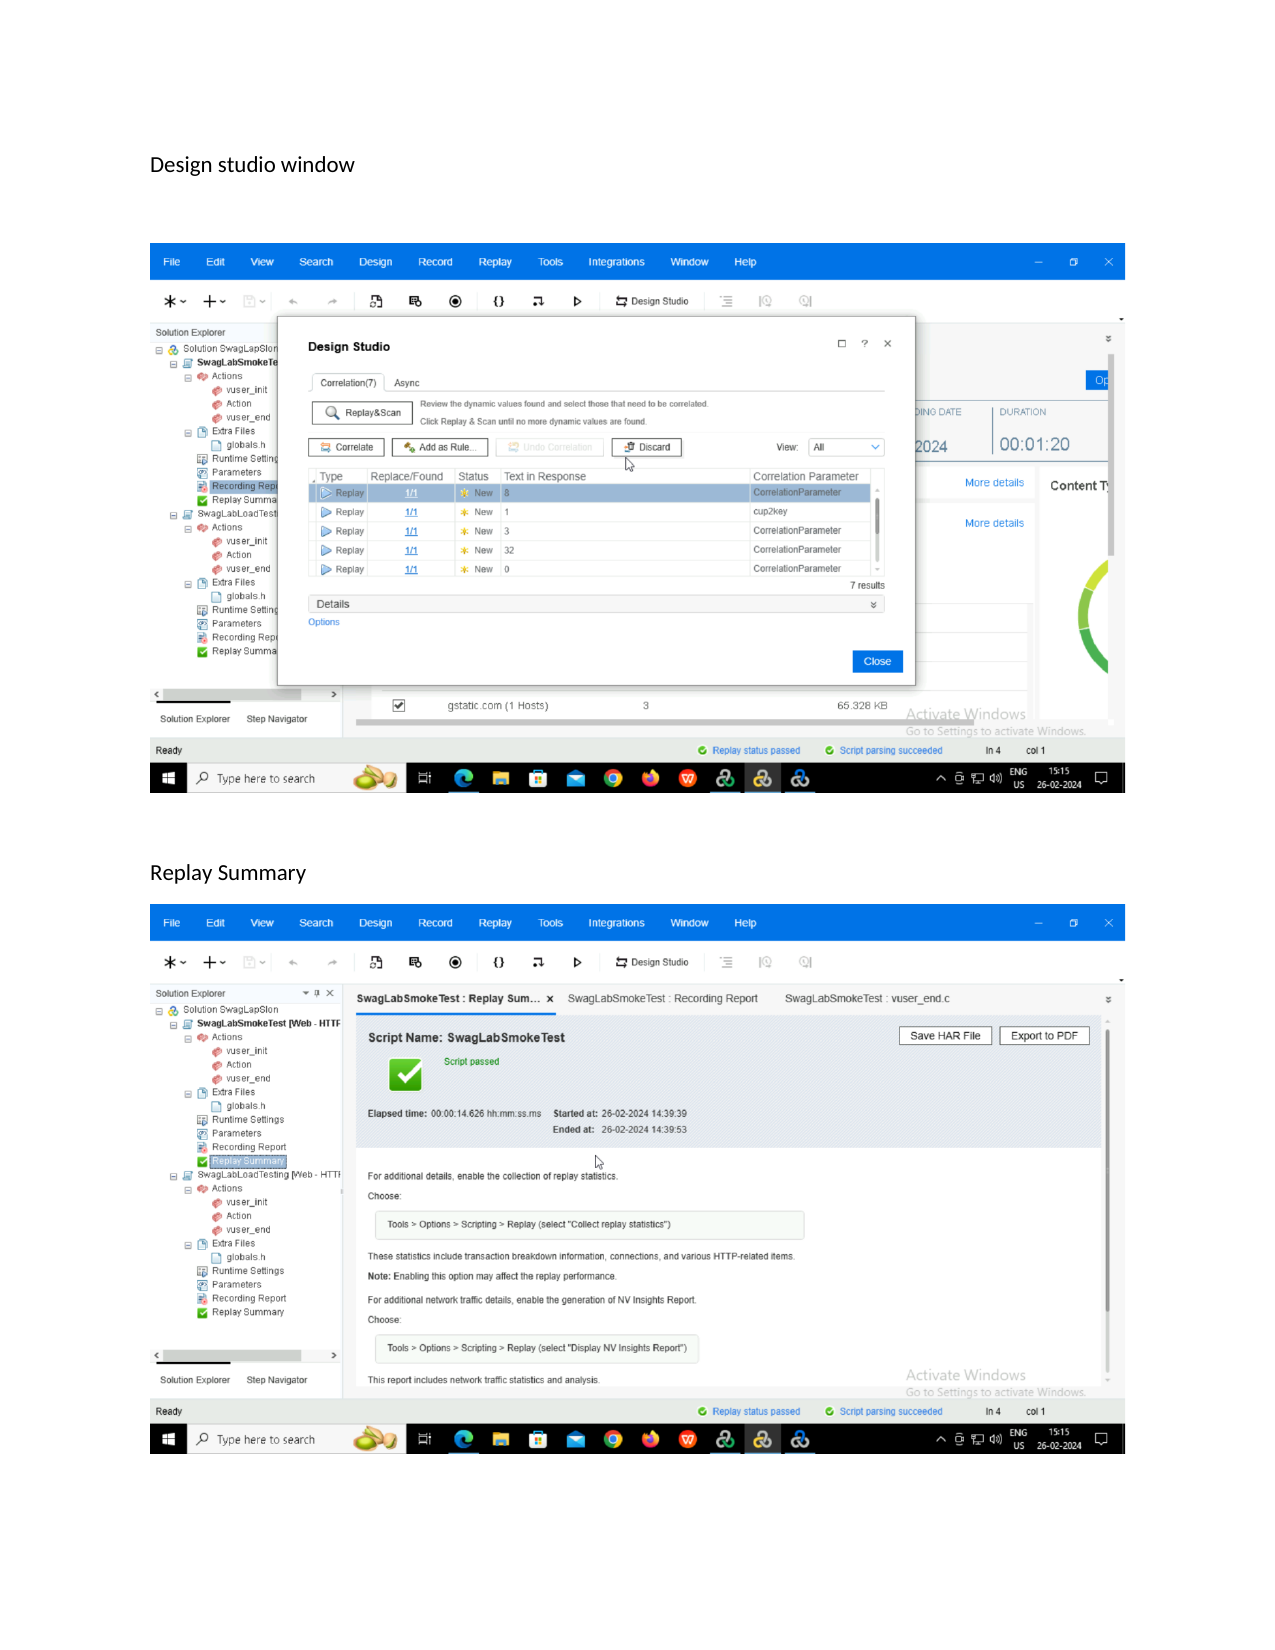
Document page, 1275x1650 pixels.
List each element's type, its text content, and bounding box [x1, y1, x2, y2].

picture [150, 243, 1125, 793]
text Design studio window [150, 150, 1125, 178]
text Replay Summary [150, 858, 1125, 886]
picture [150, 904, 1125, 1454]
